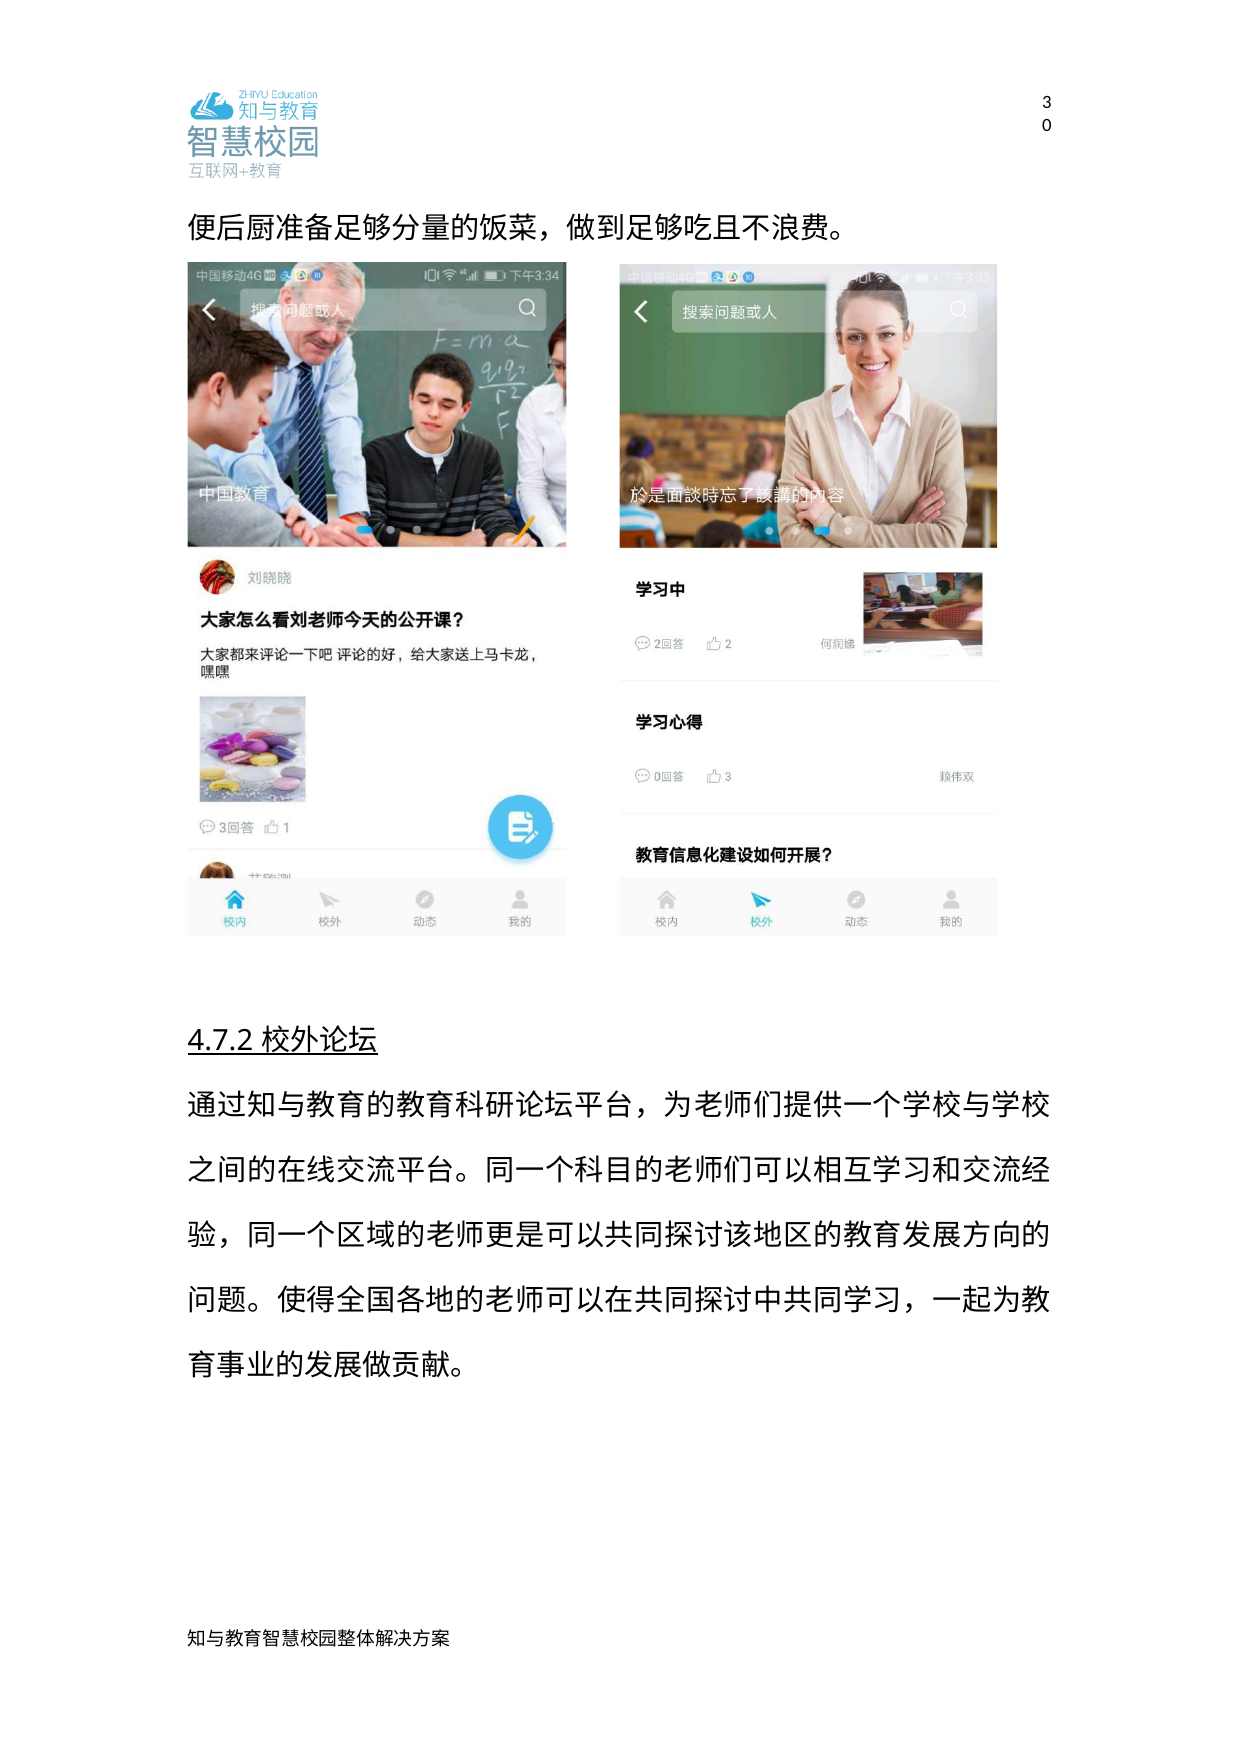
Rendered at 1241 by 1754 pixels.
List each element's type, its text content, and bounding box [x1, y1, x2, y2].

text 为学校老师提供一个校内的交流论坛，老师们可以在里面讨论关于校内的一些活动，例如公开课评课，课题讨论研究，课题心得等。同时也可以讨论日常生活的话题，如每日去食堂就餐的人数，可方便后厨准备足够分量的饭菜，做到足够吃且不浪费。 [187, 193, 1053, 258]
picture [187, 90, 318, 178]
picture [187, 262, 567, 936]
text 4.7.2 校外论坛 [187, 1005, 1053, 1070]
picture [619, 264, 998, 936]
text 通过知与教育的教育科研论坛平台，为老师们提供一个学校与学校之间的在线交流平台。同一个科目的老师们可以相互学习和交流经验，同一个区域的老师更是可以共同探讨该地区的教育发展方向的问题。使得全国各地的老师可以在共同探讨中共同学习，一起为教育事业的发展做贡献。 [187, 1070, 1053, 1395]
